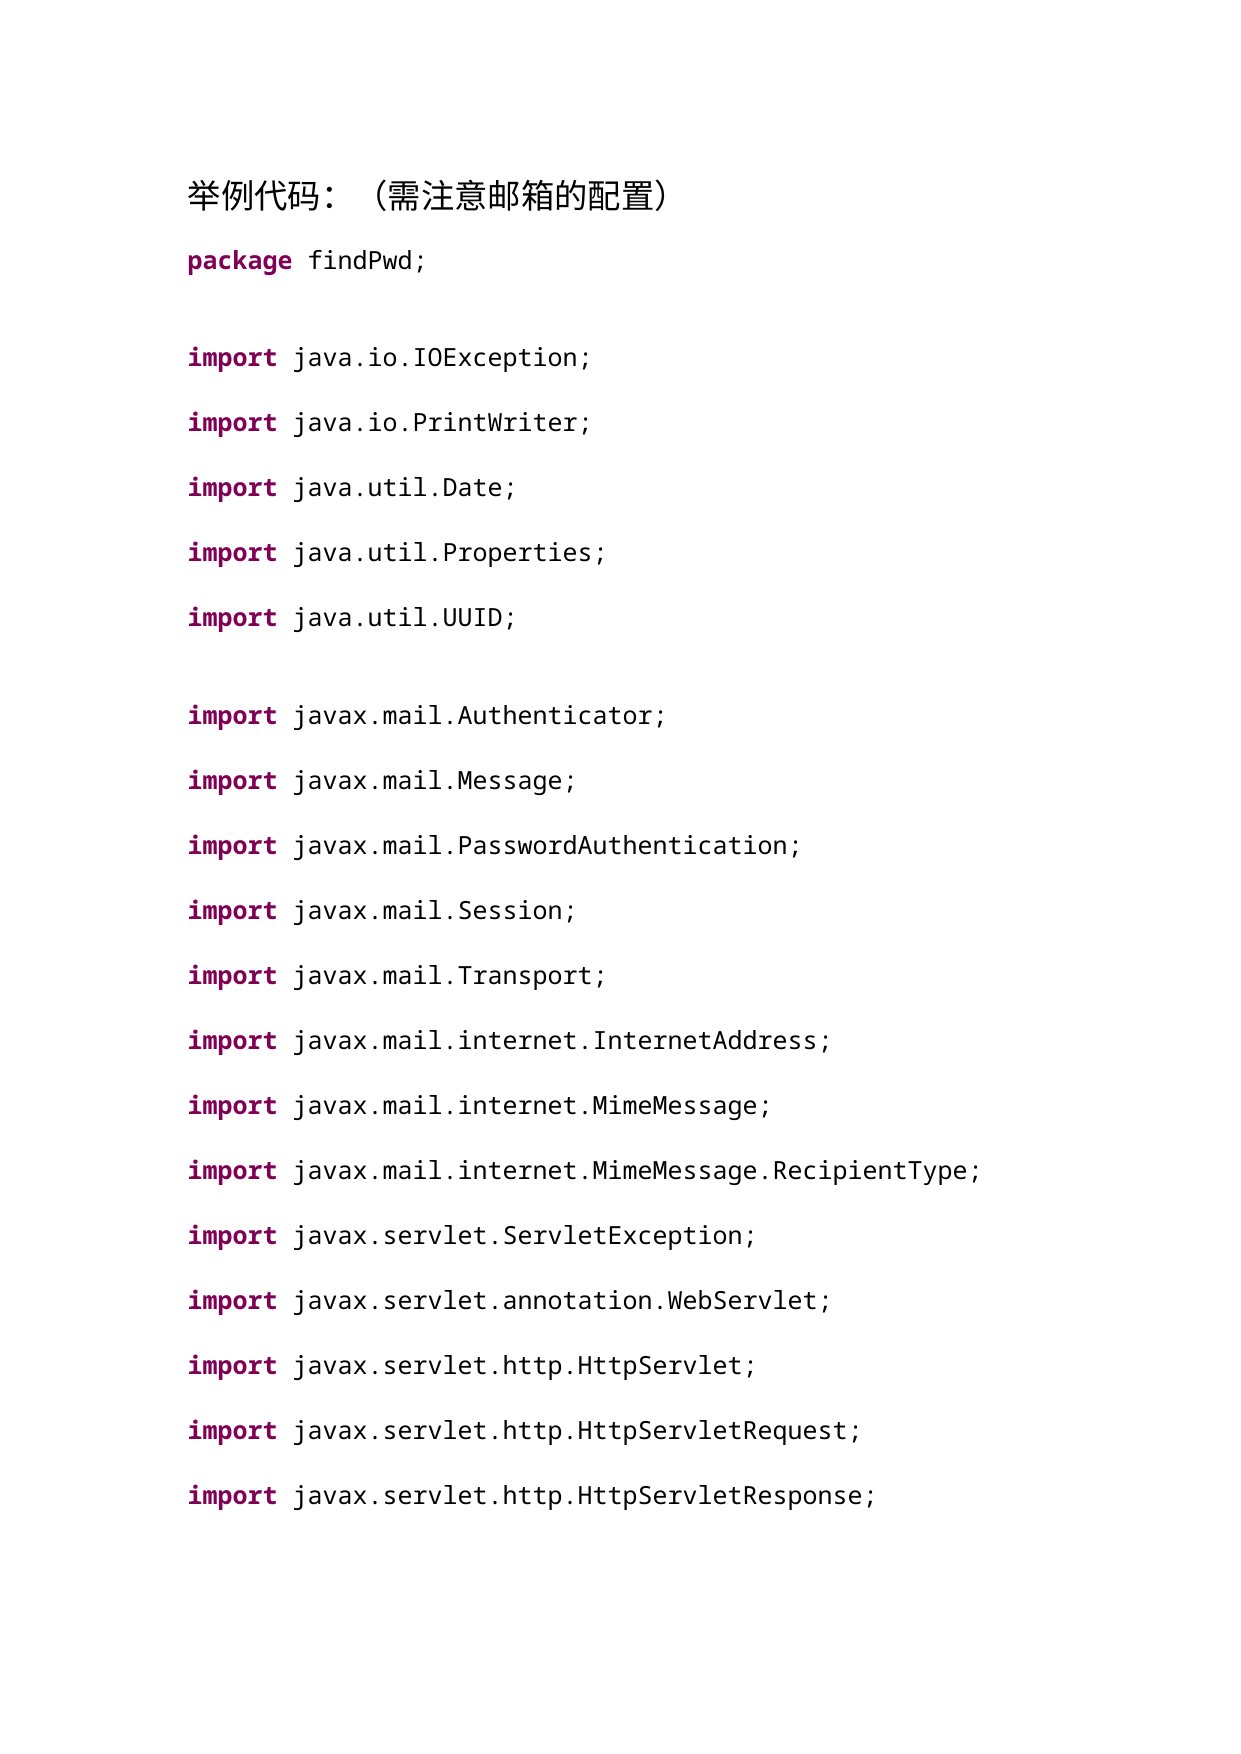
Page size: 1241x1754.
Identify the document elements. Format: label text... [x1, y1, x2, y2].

text import javax.mail.Message; [187, 747, 1053, 812]
text import javax.servlet.http.HttpServlet; [187, 1332, 1053, 1397]
text import javax.mail.internet.MimeMessage.RecipientType; [187, 1137, 1053, 1202]
text 举例代码：（需注意邮箱的配置） [187, 162, 1053, 227]
text import java.io.IOException; [187, 324, 1053, 389]
text import javax.servlet.http.HttpServletRequest; [187, 1397, 1053, 1462]
text import javax.mail.PasswordAuthentication; [187, 812, 1053, 877]
text import javax.mail.internet.InternetAddress; [187, 1007, 1053, 1072]
text import java.io.PrintWriter; [187, 389, 1053, 454]
text import javax.mail.Authenticator; [187, 682, 1053, 747]
text import java.util.UUID; [187, 584, 1053, 649]
text import javax.mail.Transport; [187, 942, 1053, 1007]
text import javax.servlet.http.HttpServletResponse; [187, 1462, 1053, 1527]
text import java.util.Properties; [187, 519, 1053, 584]
text package findPwd; [187, 227, 1053, 292]
text import java.util.Date; [187, 454, 1053, 519]
text import javax.servlet.annotation.WebServlet; [187, 1267, 1053, 1332]
text import javax.servlet.ServletException; [187, 1202, 1053, 1267]
text import javax.mail.Session; [187, 877, 1053, 942]
text import javax.mail.internet.MimeMessage; [187, 1072, 1053, 1137]
